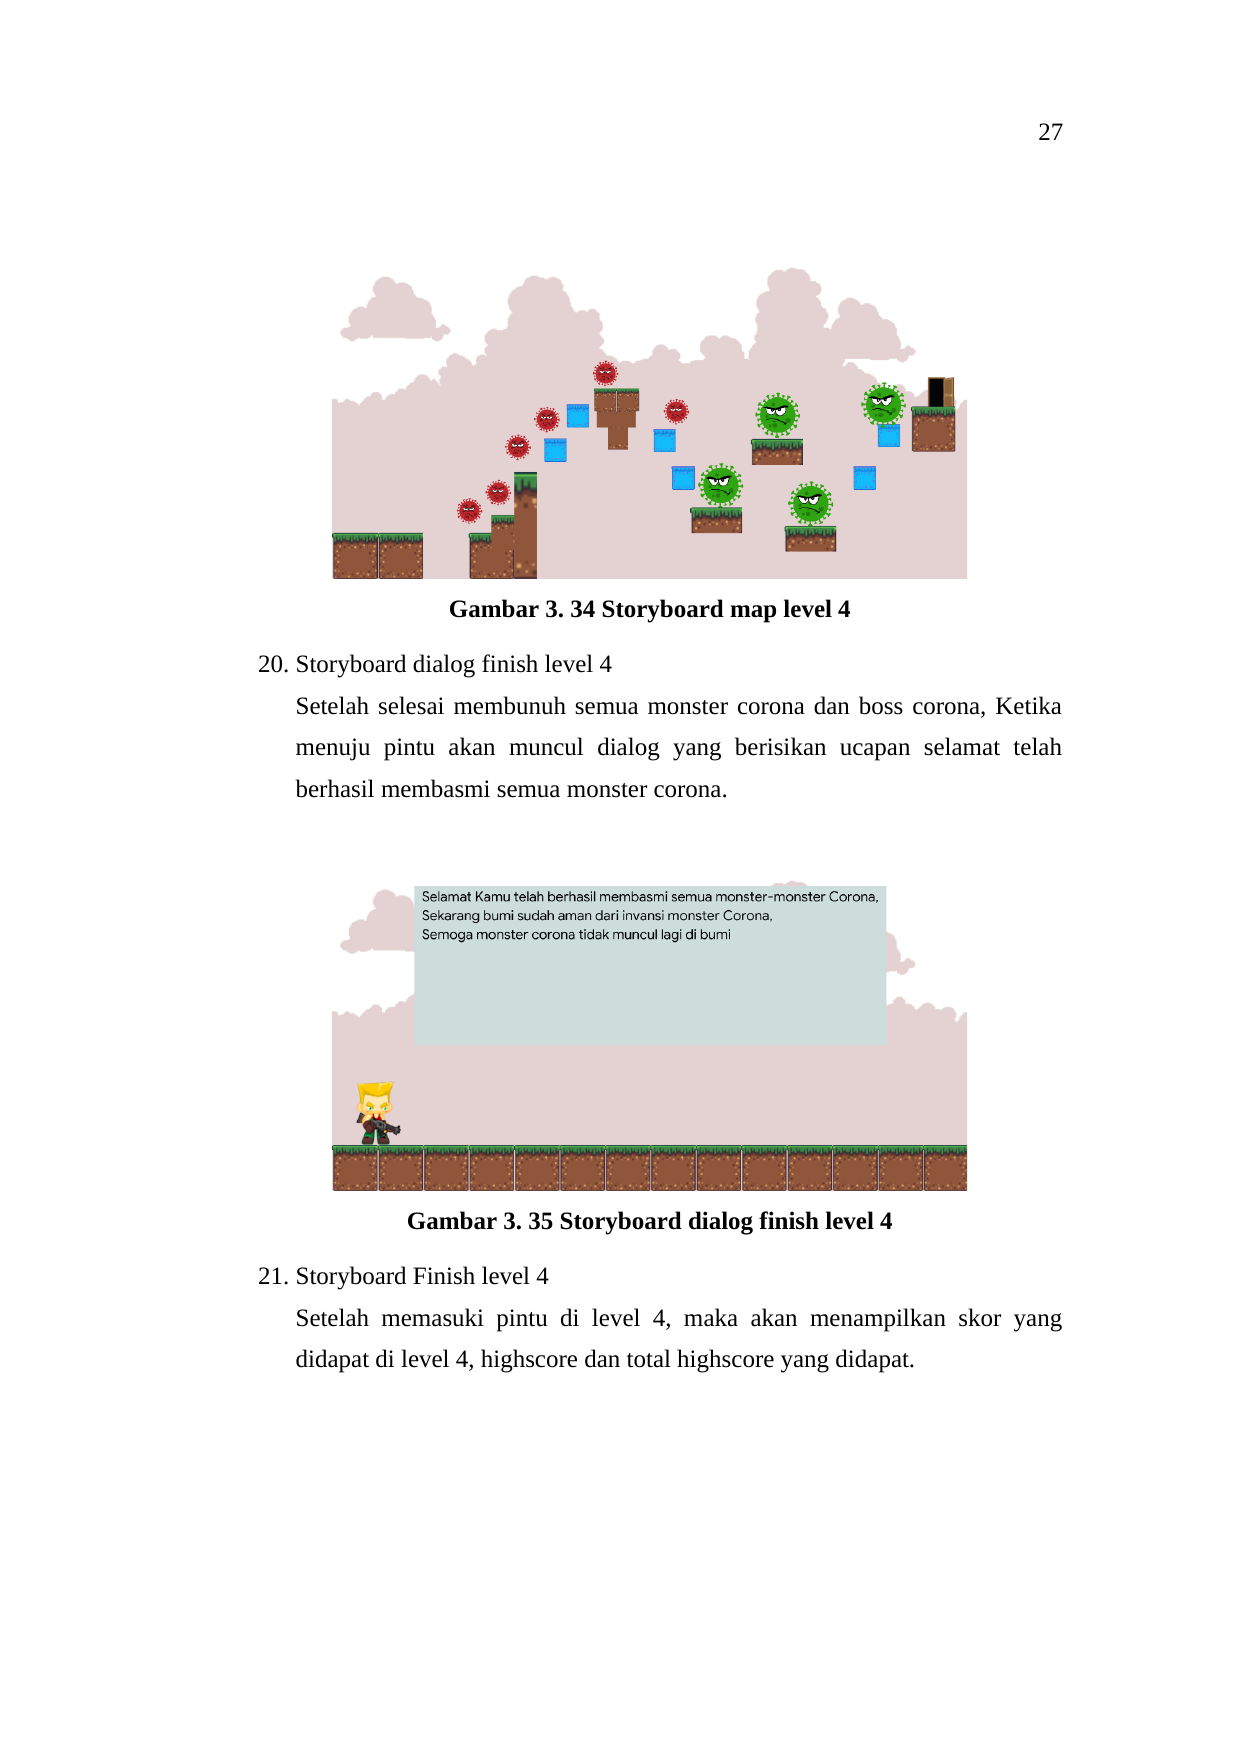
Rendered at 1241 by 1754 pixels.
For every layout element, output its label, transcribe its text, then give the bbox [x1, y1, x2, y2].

text Gambar 3. 35 Storyboard dialog finish level 4 [236, 1207, 1063, 1235]
list Setelah memasuki pintu di level 4, maka akan menampilkan skor yang didapat di level 4, highscore dan total highscore yang didapat. [295, 1304, 1063, 1373]
list Storyboard dialog finish level 4 [258, 650, 1063, 678]
list Storyboard Finish level 4 [258, 1262, 1063, 1290]
list Setelah selesai membunuh semua monster corona dan boss corona, Ketika menuju pintu akan muncul dialog yang berisikan ucapan selamat telah berhasil membasmi semua monster corona. [295, 692, 1063, 803]
picture [332, 833, 968, 1191]
text Gambar 3. 34 Storyboard map level 4 [236, 595, 1063, 622]
picture [332, 220, 968, 579]
